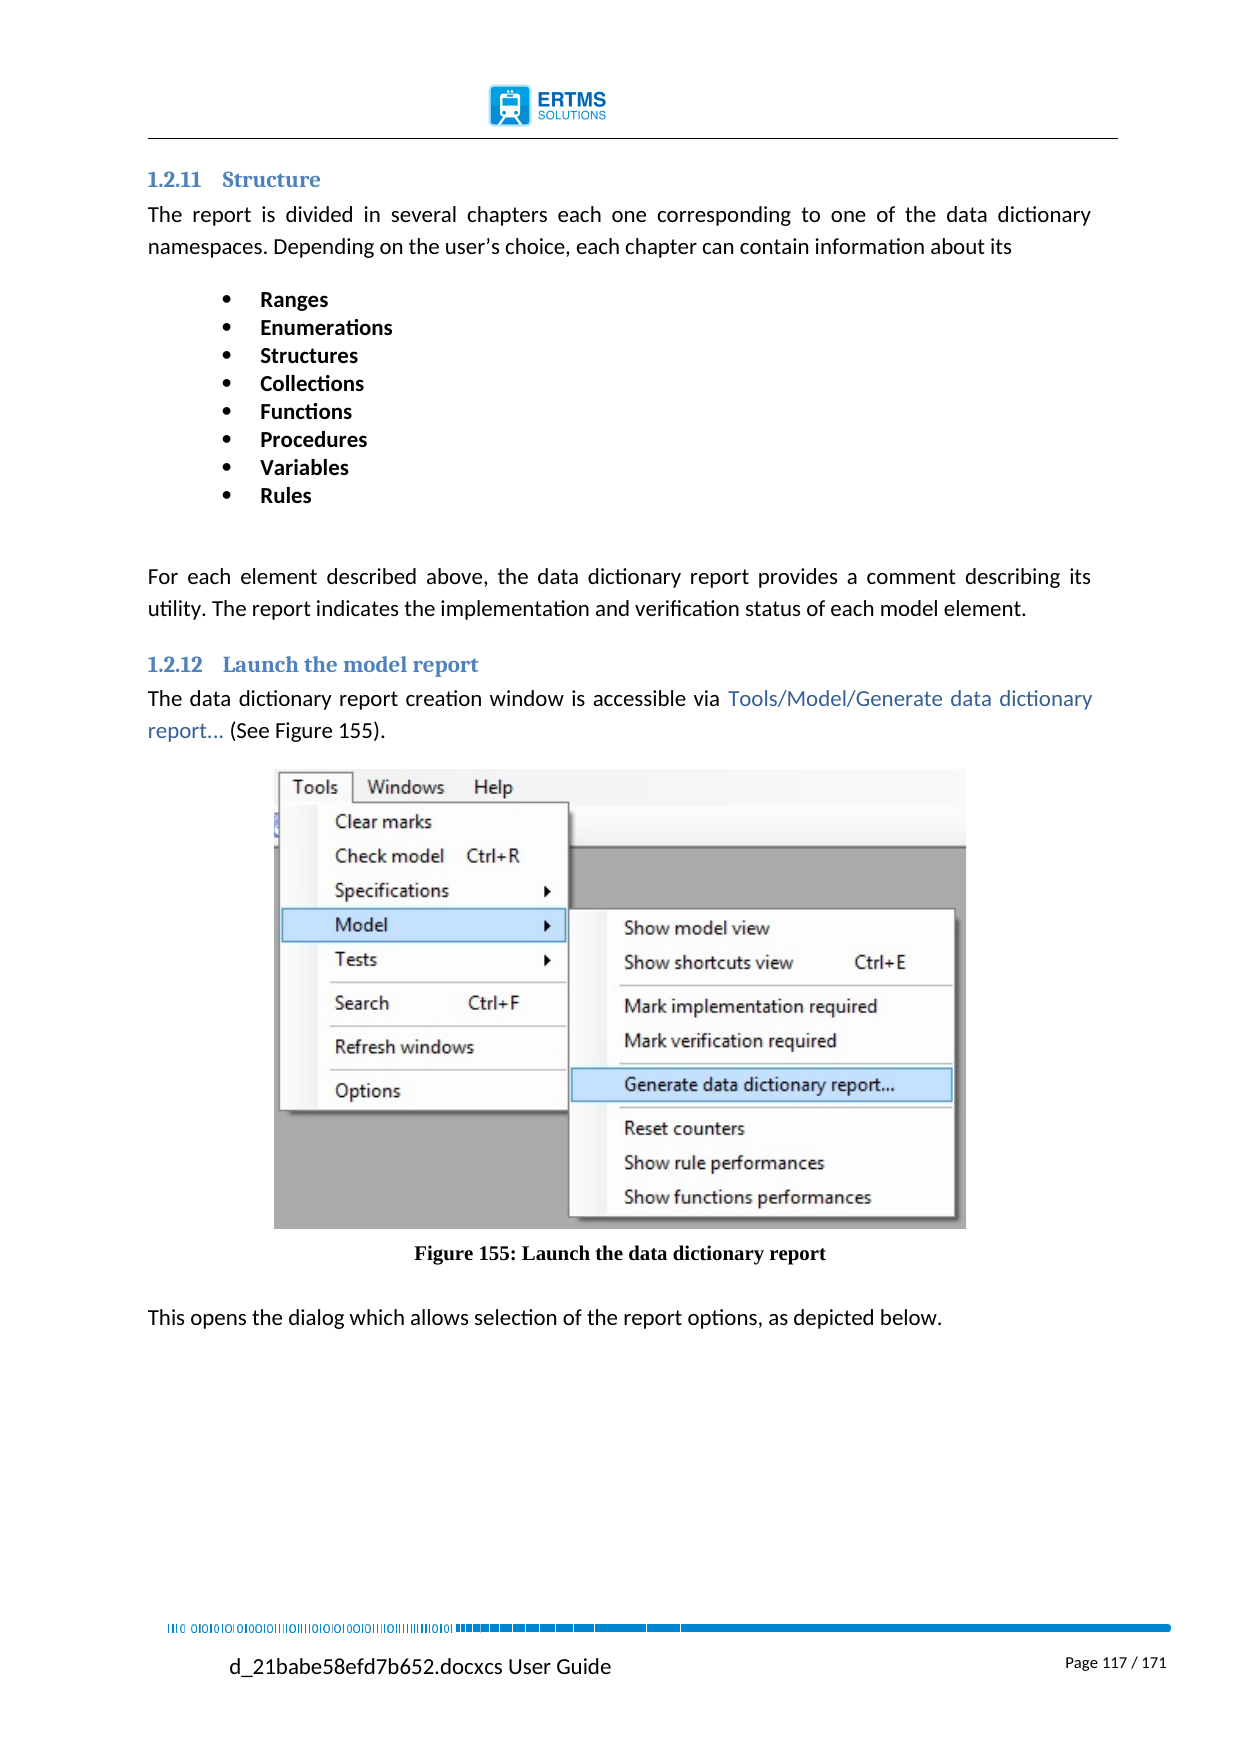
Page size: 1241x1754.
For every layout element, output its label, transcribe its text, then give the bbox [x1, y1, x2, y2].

list Functions [223, 397, 1093, 425]
list Variables [223, 453, 1093, 481]
list Procedures [223, 425, 1093, 453]
list Rules [223, 481, 1093, 509]
list Collections [223, 369, 1093, 397]
subtitle Launch the model report [148, 651, 1093, 678]
picture [274, 769, 967, 1229]
text The report is divided in several chapters each one corresponding to one of the data dictionary namespaces. Depending on the user’s choice, each chapter can contain information about its [148, 200, 1093, 260]
list Structures [223, 341, 1093, 369]
text This opens the dialog which allows selection of the report options, as depicted below. [148, 1303, 1093, 1331]
picture [477, 73, 617, 138]
list Ranges [223, 285, 1093, 313]
subtitle Structure [148, 167, 1093, 193]
text For each element described above, the data dictionary report provides a comment describing its utility. The report indicates the implementation and verification status of each model element. [148, 562, 1093, 622]
picture [167, 1624, 1171, 1633]
list Enumerations [223, 313, 1093, 341]
